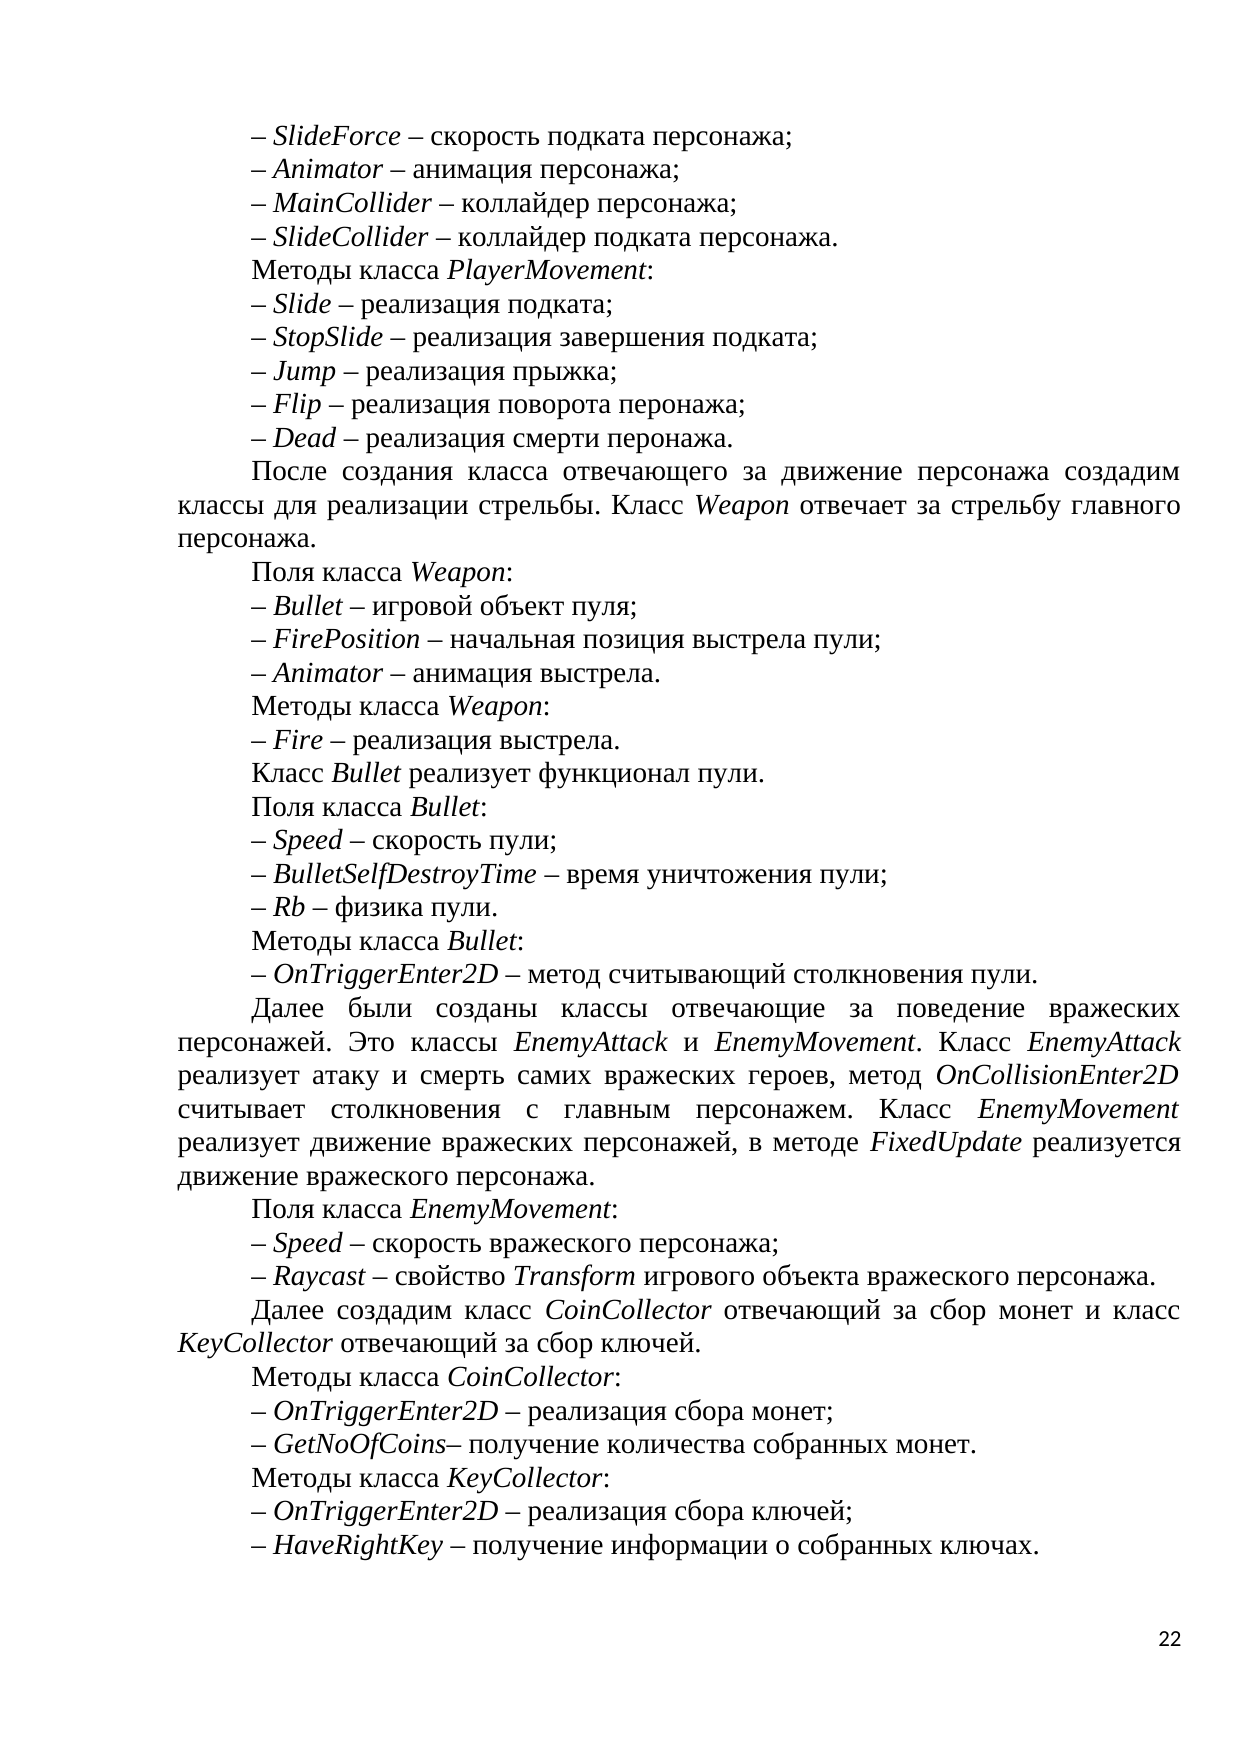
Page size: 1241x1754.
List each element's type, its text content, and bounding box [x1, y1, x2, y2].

text – Slide – реализация подката; [177, 286, 1181, 319]
text – Dead – реализация смерти перонажа. [177, 420, 1181, 453]
text – Bullet – игровой объект пуля; [177, 588, 1181, 621]
list Методы класса CoinCollector: [177, 1359, 1181, 1393]
text – Flip – реализация поворота перонажа; [177, 386, 1181, 420]
list Методы класса Bullet: [177, 923, 1181, 957]
list Поля класса EnemyMovement: [177, 1191, 1181, 1225]
text – Rb – физика пули. [177, 889, 1181, 923]
text – OnTriggerEnter2D – реализация сбора монет; [177, 1393, 1181, 1426]
text – SlideForce – скорость подката персонажа; [177, 118, 1181, 152]
text – Raycast – свойство Transform игрового объекта вражеского персонажа. [177, 1258, 1181, 1292]
text – Speed – скорость пули; [177, 822, 1181, 856]
text После создания класса отвечающего за движение персонажа создадим классы для реализации стрельбы. Класс Weapon отвечает за стрельбу главного персонажа. [177, 453, 1181, 554]
text – Fire – реализация выстрела. [177, 722, 1181, 755]
list Поля класса Weapon: [177, 554, 1181, 588]
text – FirePosition – начальная позиция выстрела пули; [177, 621, 1181, 655]
text – Speed – скорость вражеского персонажа; [177, 1225, 1181, 1258]
list Методы класса PlayerMovement: [177, 252, 1181, 286]
text – MainCollider – коллайдер персонажа; [177, 185, 1181, 219]
text – OnTriggerEnter2D – метод считывающий столкновения пули. [177, 957, 1181, 990]
text – HaveRightKey – получение информации о собранных ключах. [177, 1527, 1181, 1560]
text Далее создадим класс CoinCollector отвечающий за сбор монет и класс KeyCollector отвечающий за сбор ключей. [177, 1292, 1181, 1359]
text – Animator – анимация персонажа; [177, 152, 1181, 185]
list Поля класса Bullet: [177, 789, 1181, 822]
list Методы класса Weapon: [177, 688, 1181, 722]
text – BulletSelfDestroyTime – время уничтожения пули; [177, 856, 1181, 889]
text – OnTriggerEnter2D – реализация сбора ключей; [177, 1493, 1181, 1527]
text – Animator – анимация выстрела. [177, 655, 1181, 688]
text – SlideCollider – коллайдер подката персонажа. [177, 219, 1181, 252]
text Далее были созданы классы отвечающие за поведение вражеских персонажей. Это классы EnemyAttack и EnemyMovement. Класс EnemyAttack реализует атаку и смерть самих вражеских героев, метод OnCollisionEnter2D считывает столкновения с главным персонажем. Класс EnemyMovement реализует движение вражеских персонажей, в методе FixedUpdate реализуется движение вражеского персонажа. [177, 990, 1181, 1191]
text – Jump – реализация прыжка; [177, 353, 1181, 386]
text Класс Bullet реализует функционал пули. [177, 755, 1181, 789]
text – StopSlide – реализация завершения подката; [177, 319, 1181, 353]
list Методы класса KeyCollector: [177, 1460, 1181, 1493]
text – GetNoOfCoins– получение количества собранных монет. [177, 1426, 1181, 1460]
